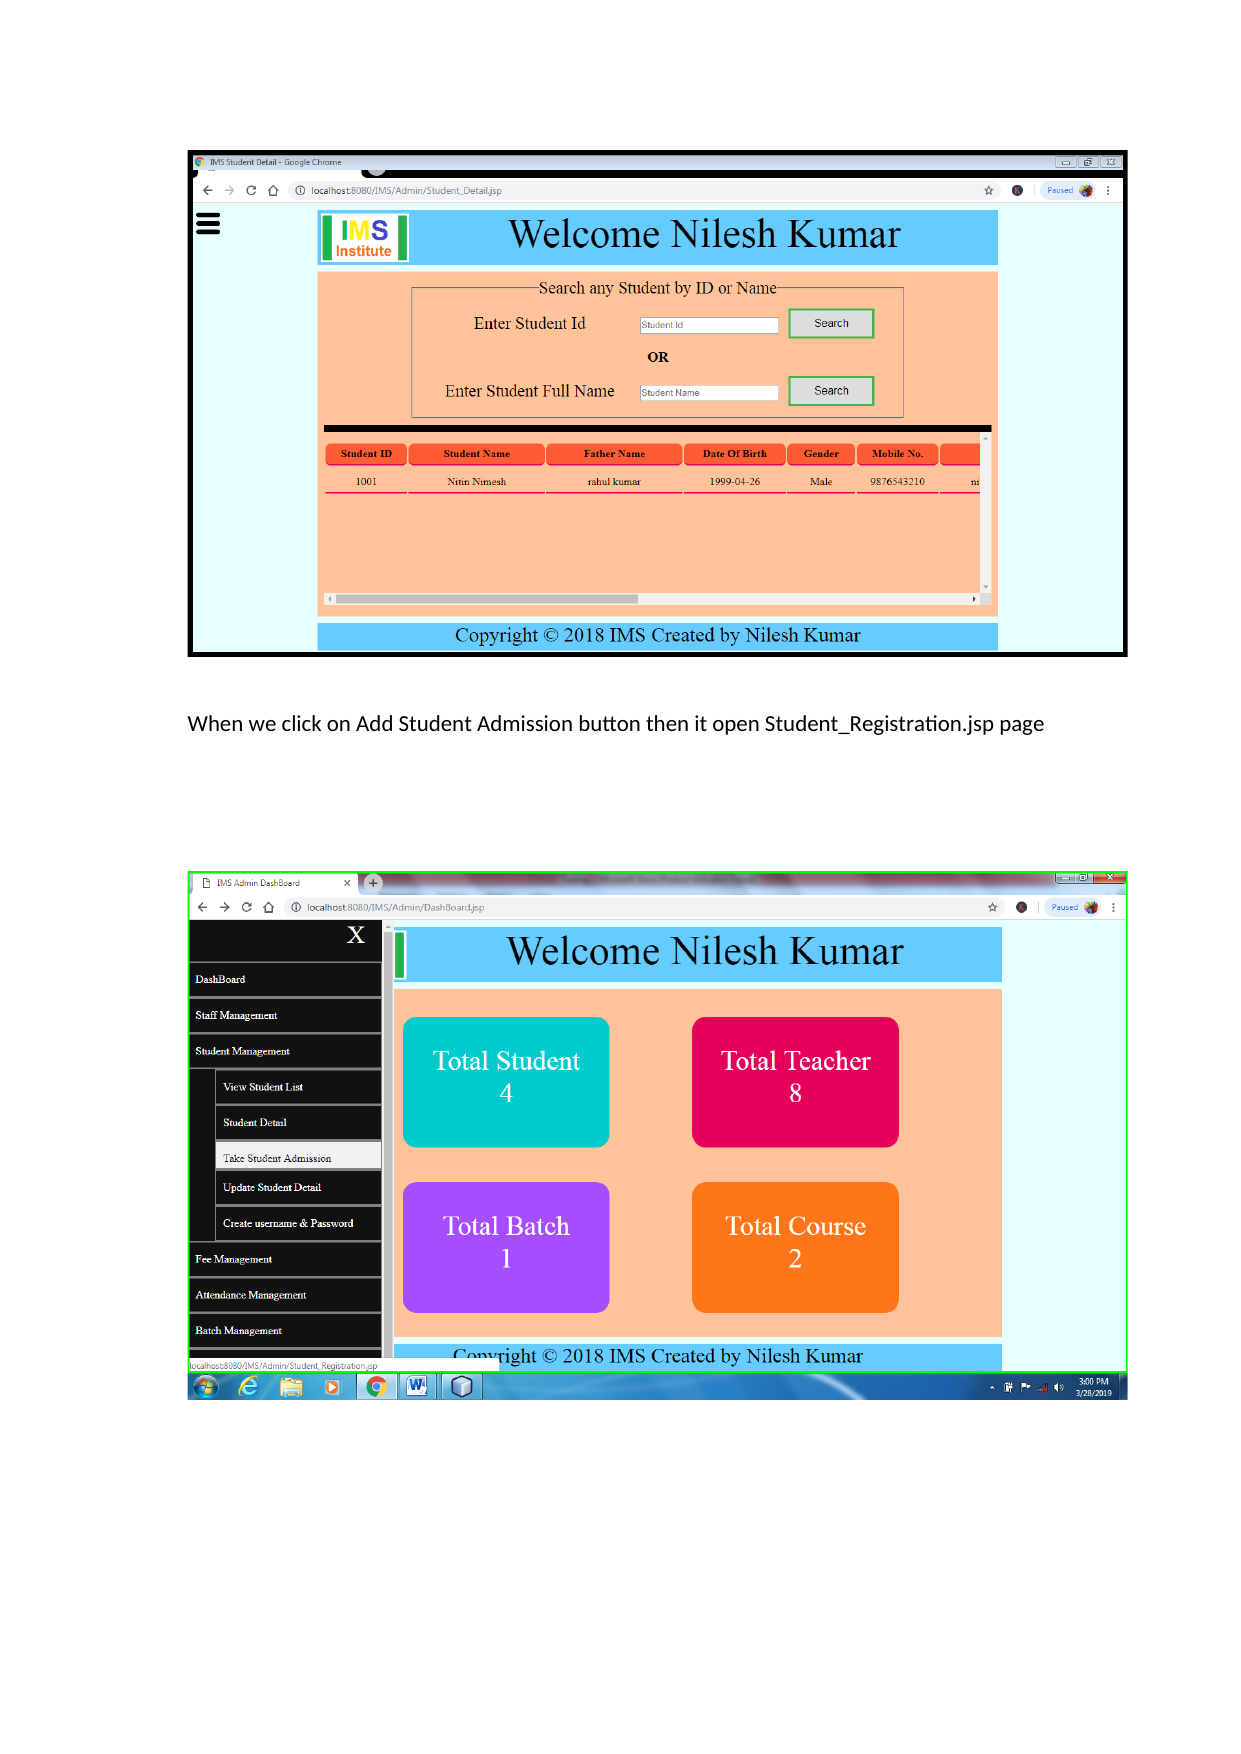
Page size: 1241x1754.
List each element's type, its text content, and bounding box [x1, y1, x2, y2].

text When we click on Add Student Admission button then it open Student_Registration.jsp page [150, 709, 1090, 737]
picture [187, 871, 1128, 1400]
